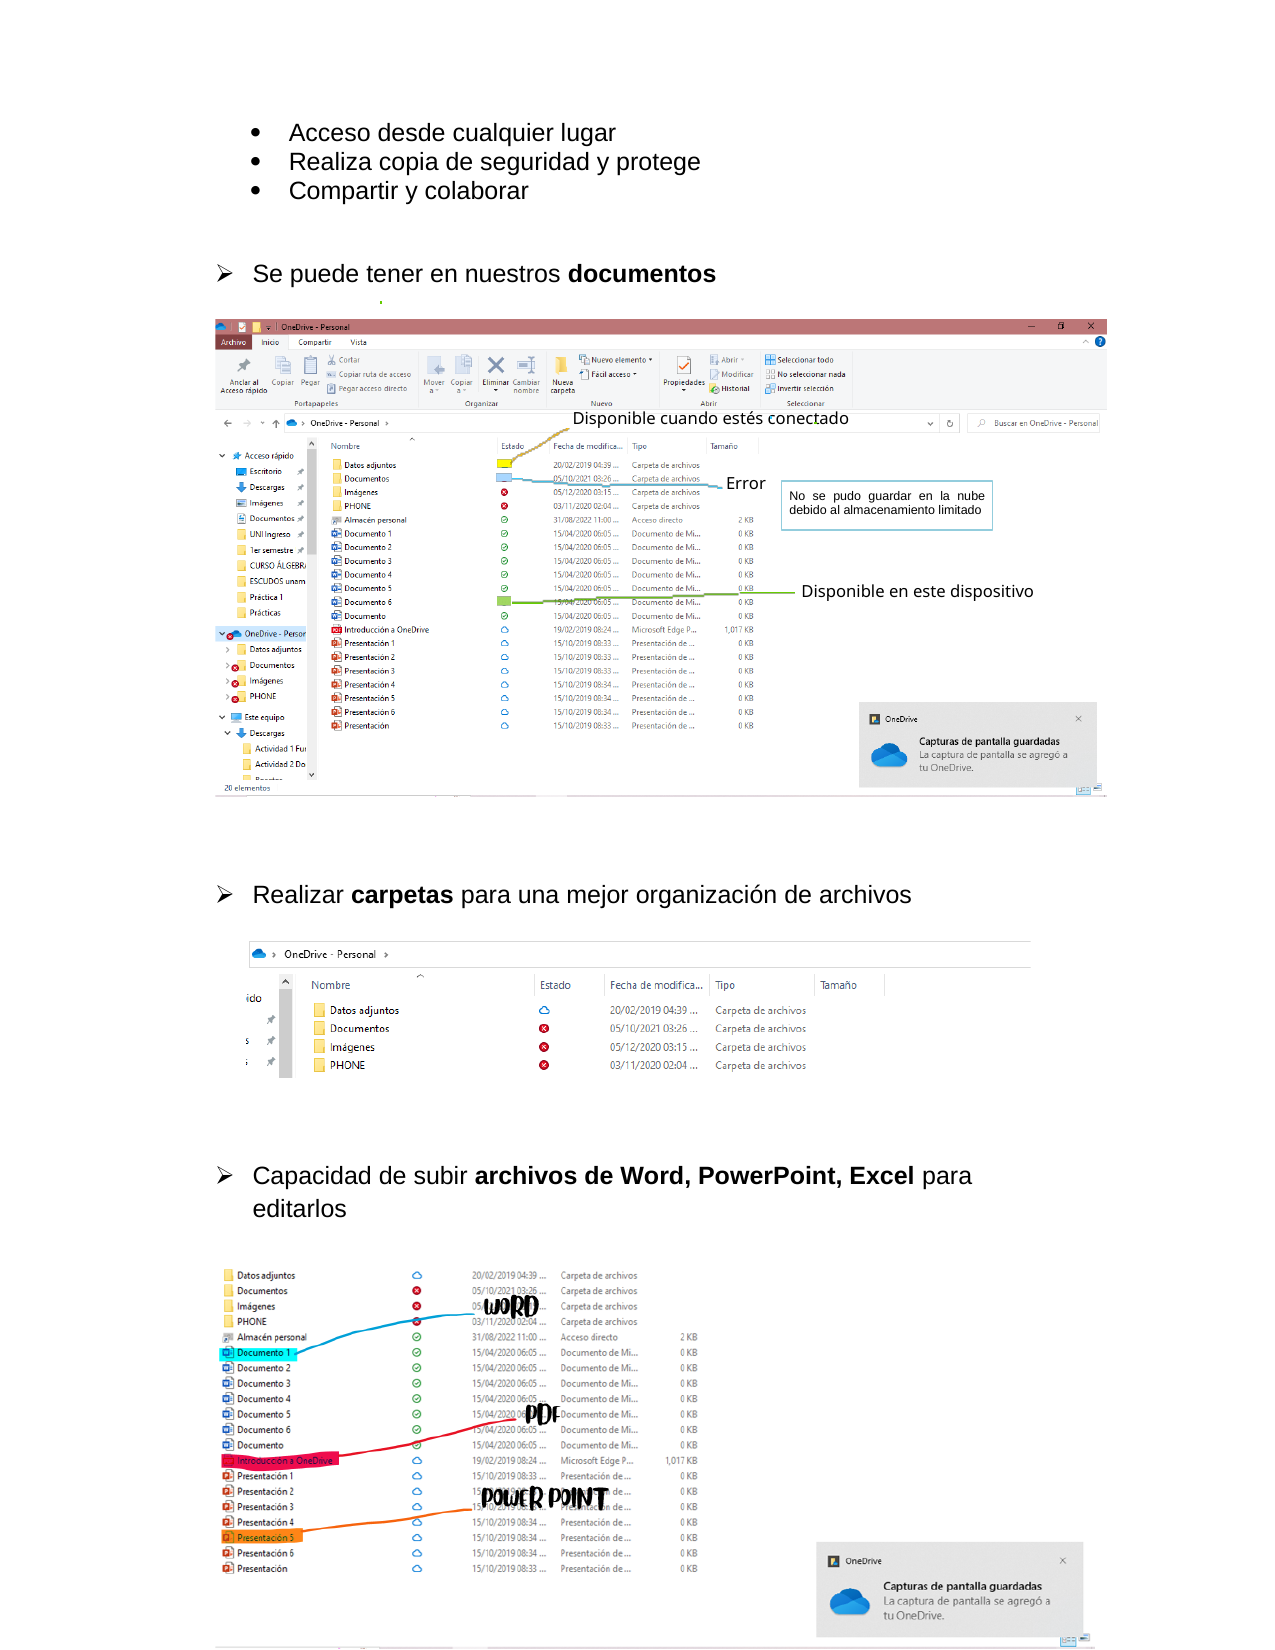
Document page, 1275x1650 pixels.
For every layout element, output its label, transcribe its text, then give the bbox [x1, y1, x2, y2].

list Realizar carpetas para una mejor organización de archivos [215, 880, 1069, 909]
list Acceso desde cualquier lugar [251, 118, 1069, 147]
picture [215, 1254, 1107, 1650]
list Realiza copia de seguridad y protege [251, 147, 1069, 176]
picture [215, 319, 1107, 797]
list Se puede tener en nuestros documentos [215, 258, 1069, 287]
list Capacidad de subir archivos de Word, PowerPoint, Excel para editarlos [215, 1161, 1069, 1223]
list Compartir y colaborar [251, 176, 1069, 205]
picture [246, 940, 1031, 1078]
